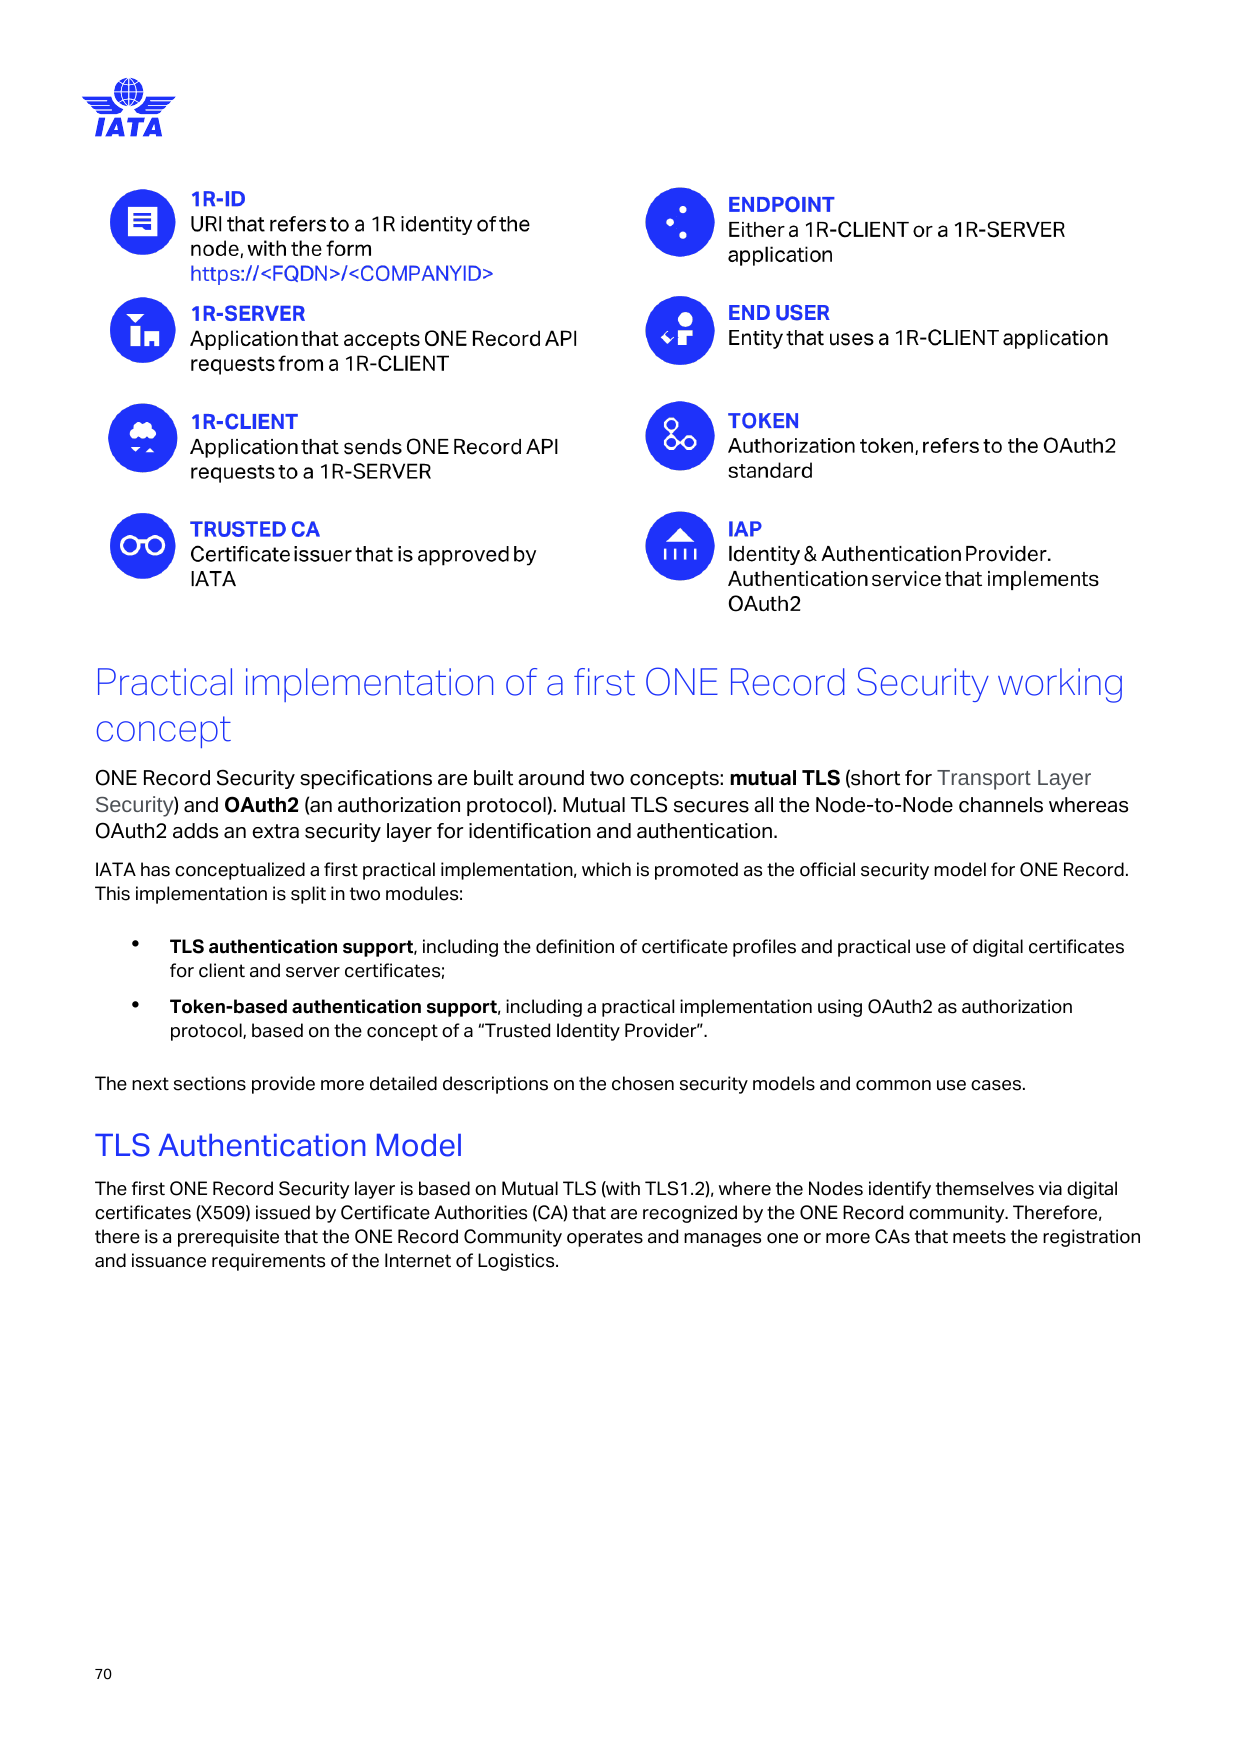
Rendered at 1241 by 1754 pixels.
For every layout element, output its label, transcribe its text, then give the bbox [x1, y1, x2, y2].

subtitle Practical implementation of a first ONE Record Security working concept [94, 658, 1146, 752]
list TLS authentication support, including the definition of certificate profiles and practical use of digital certificates for client and server certificates; [132, 934, 1146, 982]
text IATA has conceptualized a first practical implementation, which is promoted as the official security model for ONE Record. This implementation is split in two modules: [94, 857, 1146, 905]
list Token-based authentication support, including a practical implementation using OAuth2 as authorization protocol, based on the concept of a “Trusted Identity Provider”. [132, 1011, 1146, 1059]
picture [108, 180, 1133, 629]
text The next sections provide more detailed descriptions on the chosen security models and common use cases. [94, 1088, 1146, 1112]
text ONE Record Security specifications are built around two concepts: mutual TLS (short for Transport Layer Security) and OAuth2 (an authorization protocol). Mutual TLS secures all the Node-to-Node channels whereas OAuth2 adds an extra security layer for identification and authentication. [94, 765, 1146, 845]
subtitle TLS Authentication Model [94, 1142, 1146, 1181]
text The first ONE Record Security layer is based on Mutual TLS (with TLS1.2), where the Nodes identify themselves via digital certificates (X509) issued by Certificate Authorities (CA) that are recognized by the ONE Record community. Therefore, there is a prerequisite that the ONE Record Community operates and manages one or more CAs that meets the registration and issuance requirements of the Internet of Logistics. [94, 1193, 1146, 1289]
